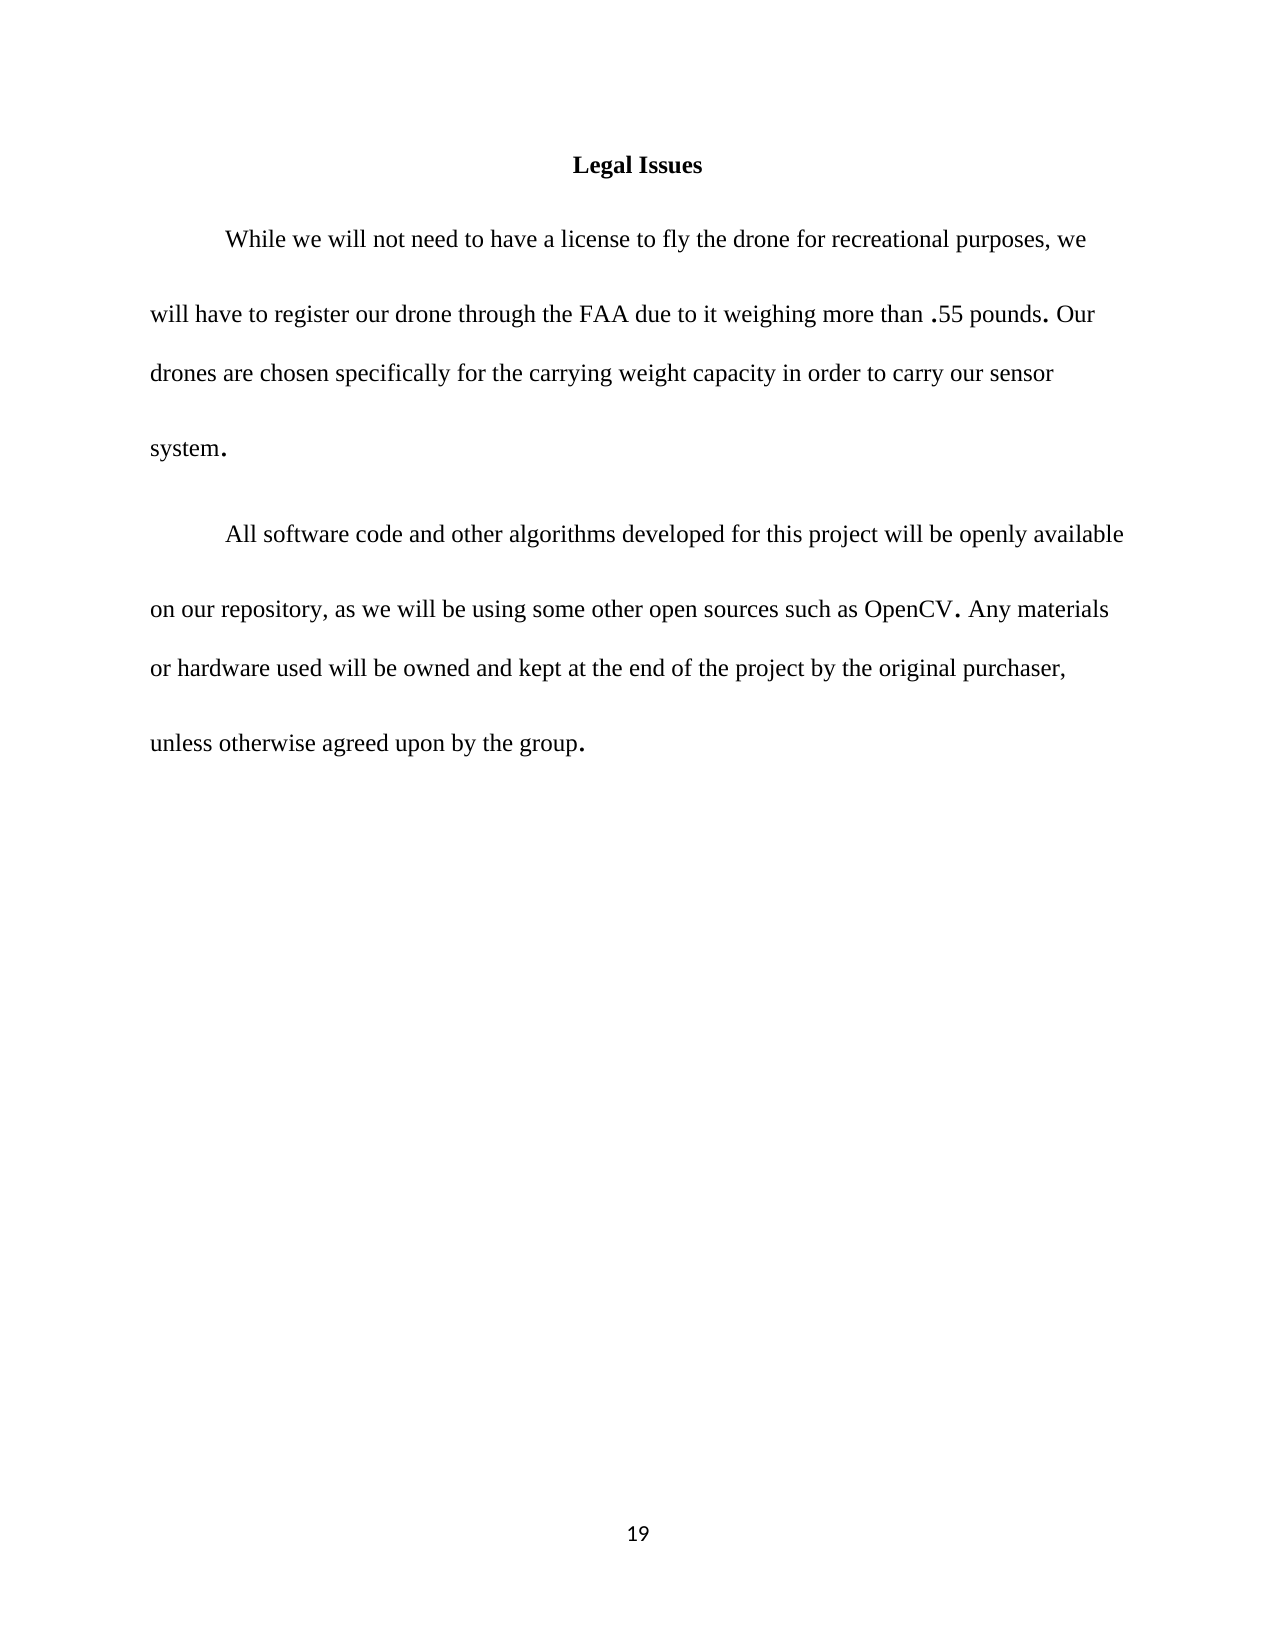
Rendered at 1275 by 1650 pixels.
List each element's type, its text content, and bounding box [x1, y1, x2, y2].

text While we will not need to have a license to fly the drone for recreational purposes, we will have to register our drone through the FAA due to it weighing more than .55 pounds. Our drones are chosen specifically for the carrying weight capacity in order to carry our sensor system. [150, 224, 1125, 464]
text All software code and other algorithms developed for this project will be openly available on our repository, as we will be using some other open sources such as OpenCV. Any materials or hardware used will be owned and kept at the end of the project by the original purchaser, unless otherwise agreed upon by the group. [150, 519, 1125, 758]
text Legal Issues [150, 150, 1125, 179]
